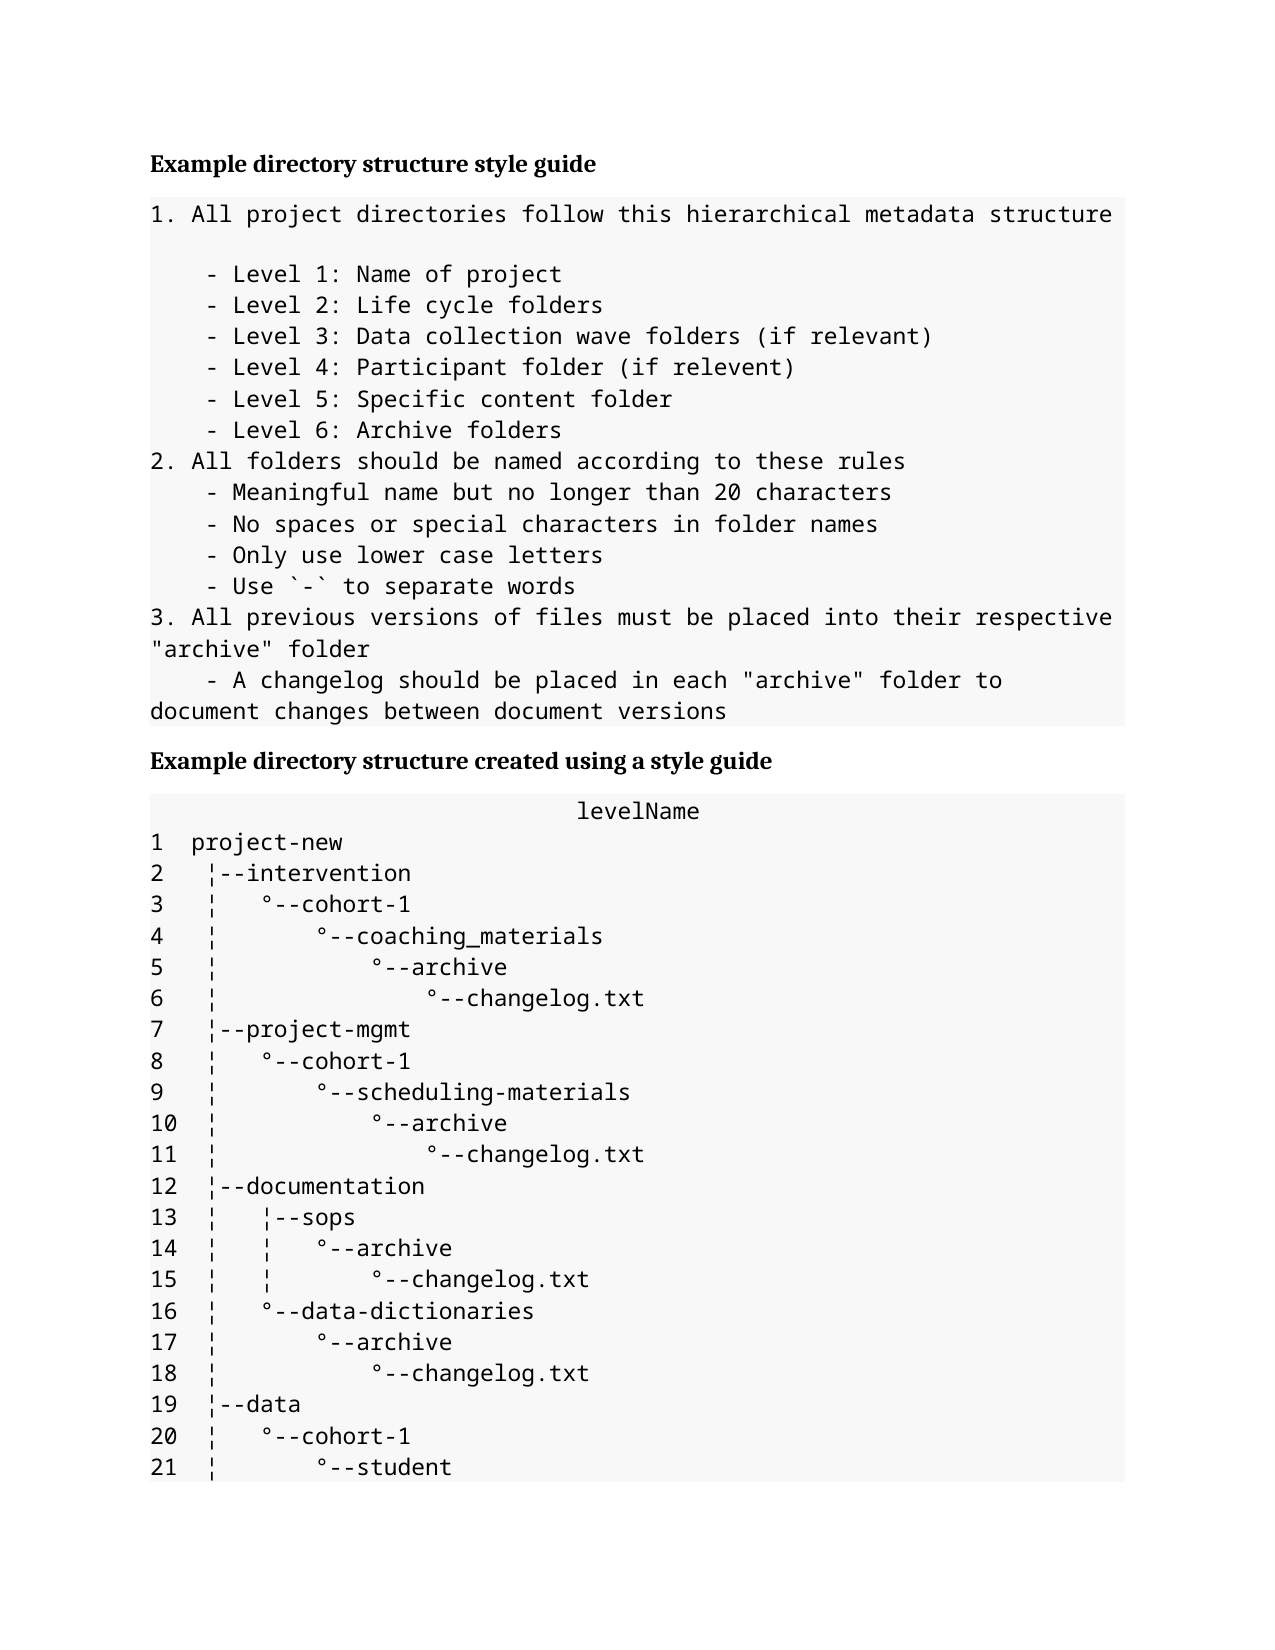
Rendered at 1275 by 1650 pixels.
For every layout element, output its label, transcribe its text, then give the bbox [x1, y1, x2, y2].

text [150, 794, 1125, 1482]
text Example directory structure created using a style guide [150, 747, 1125, 776]
text Example directory structure style guide [150, 150, 1125, 179]
text 1. All project directories follow this hierarchical metadata structure - Level 1: Name of project - Level 2: Life cycle folders - Level 3: Data collection wave folders (if relevant) - Level 4: Participant folder (if relevent) - Level 5: Specific content folder - Level 6: Archive folders 2. All folders should be named according to these rules - Meaningful name but no longer than 20 characters - No spaces or special characters in folder names - Only use lower case letters - Use `-` to separate words 3. All previous versions of files must be placed into their respective "archive" folder - A changelog should be placed in each "archive" folder to document changes between document versions [150, 197, 1125, 726]
